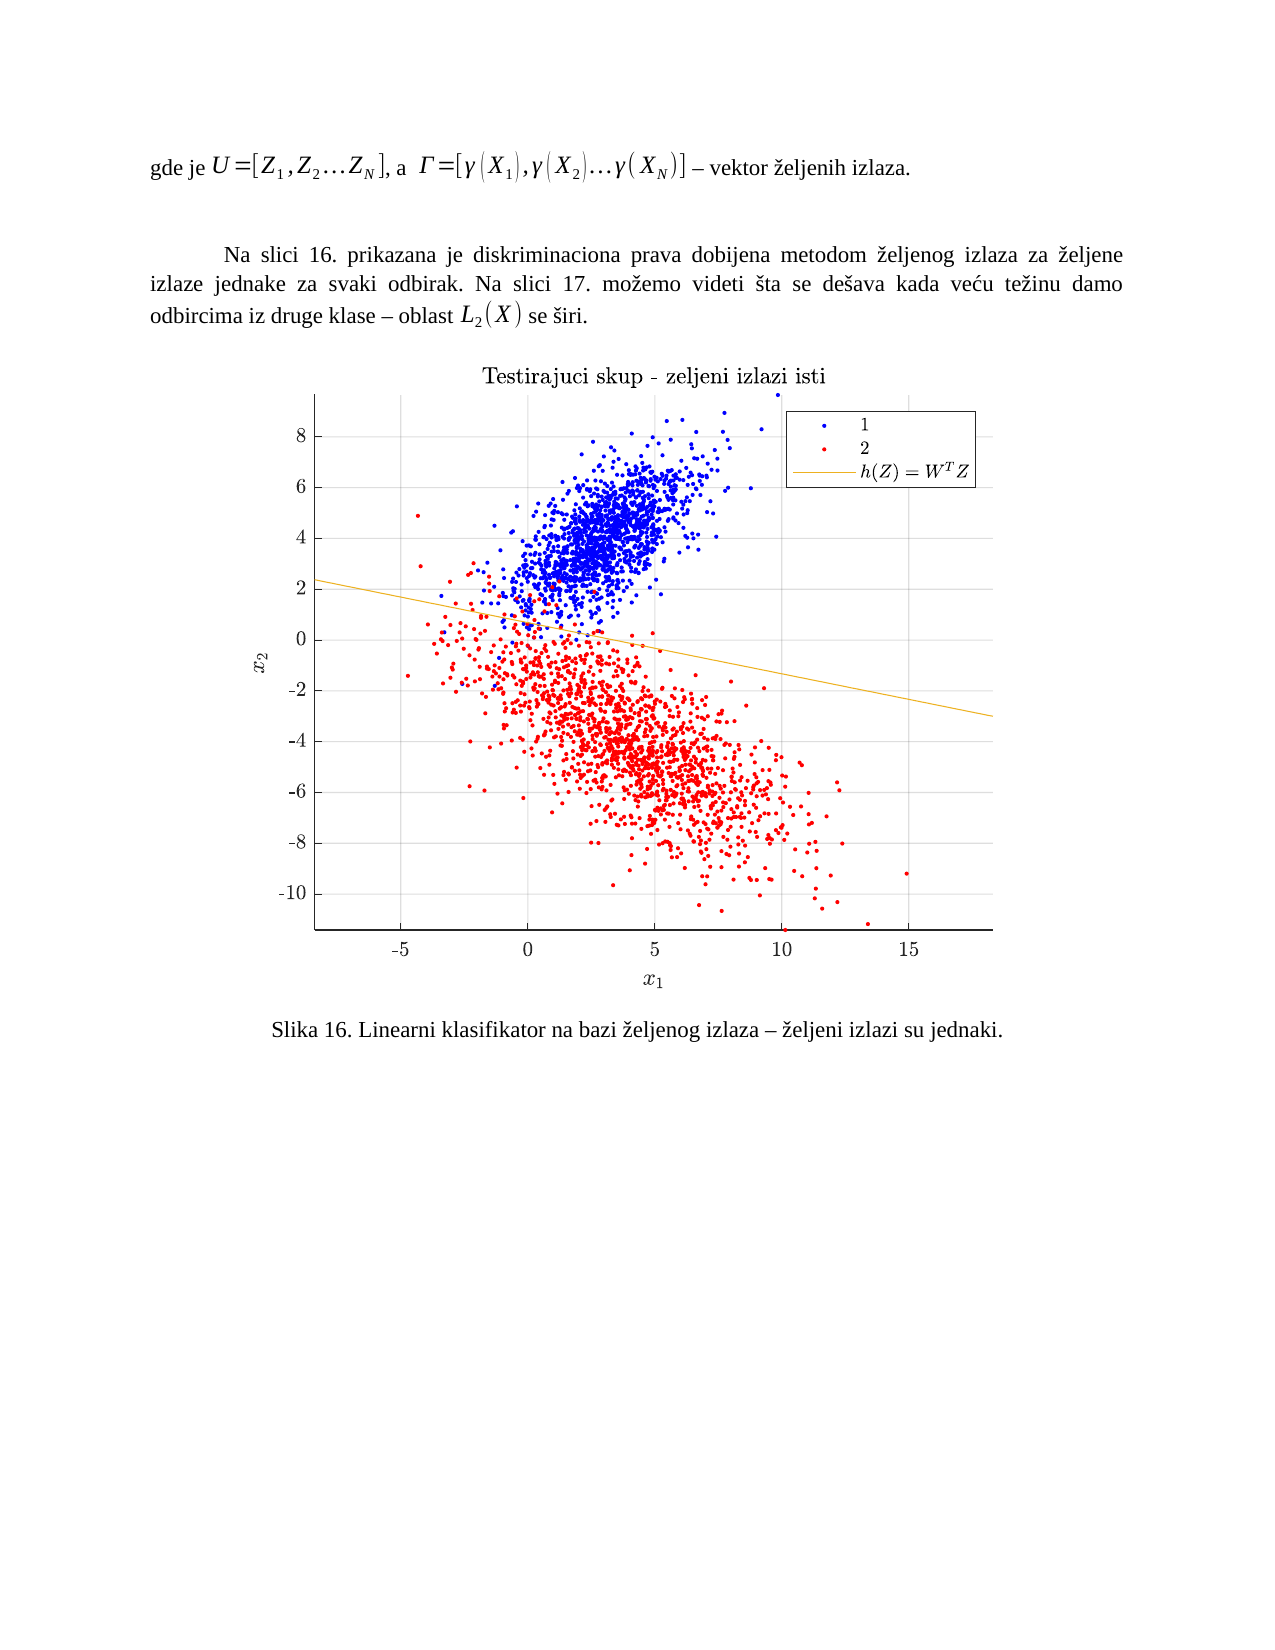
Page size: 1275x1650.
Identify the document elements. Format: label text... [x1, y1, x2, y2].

text Na slici 16. prikazana je diskriminaciona prava dobijena metodom željenog izlaza za željene izlaze jednake za svaki odbirak. Na slici 17. možemo videti šta se dešava kada veću težinu damo odbircima iz druge klase – oblast se širi. [150, 241, 1125, 331]
text gde je , a – vektor željenih izlaza. [150, 150, 1125, 185]
text Slika 16. Linearni klasifikator na bazi željenog izlaza – željeni izlazi su jednaki. [150, 1016, 1125, 1043]
